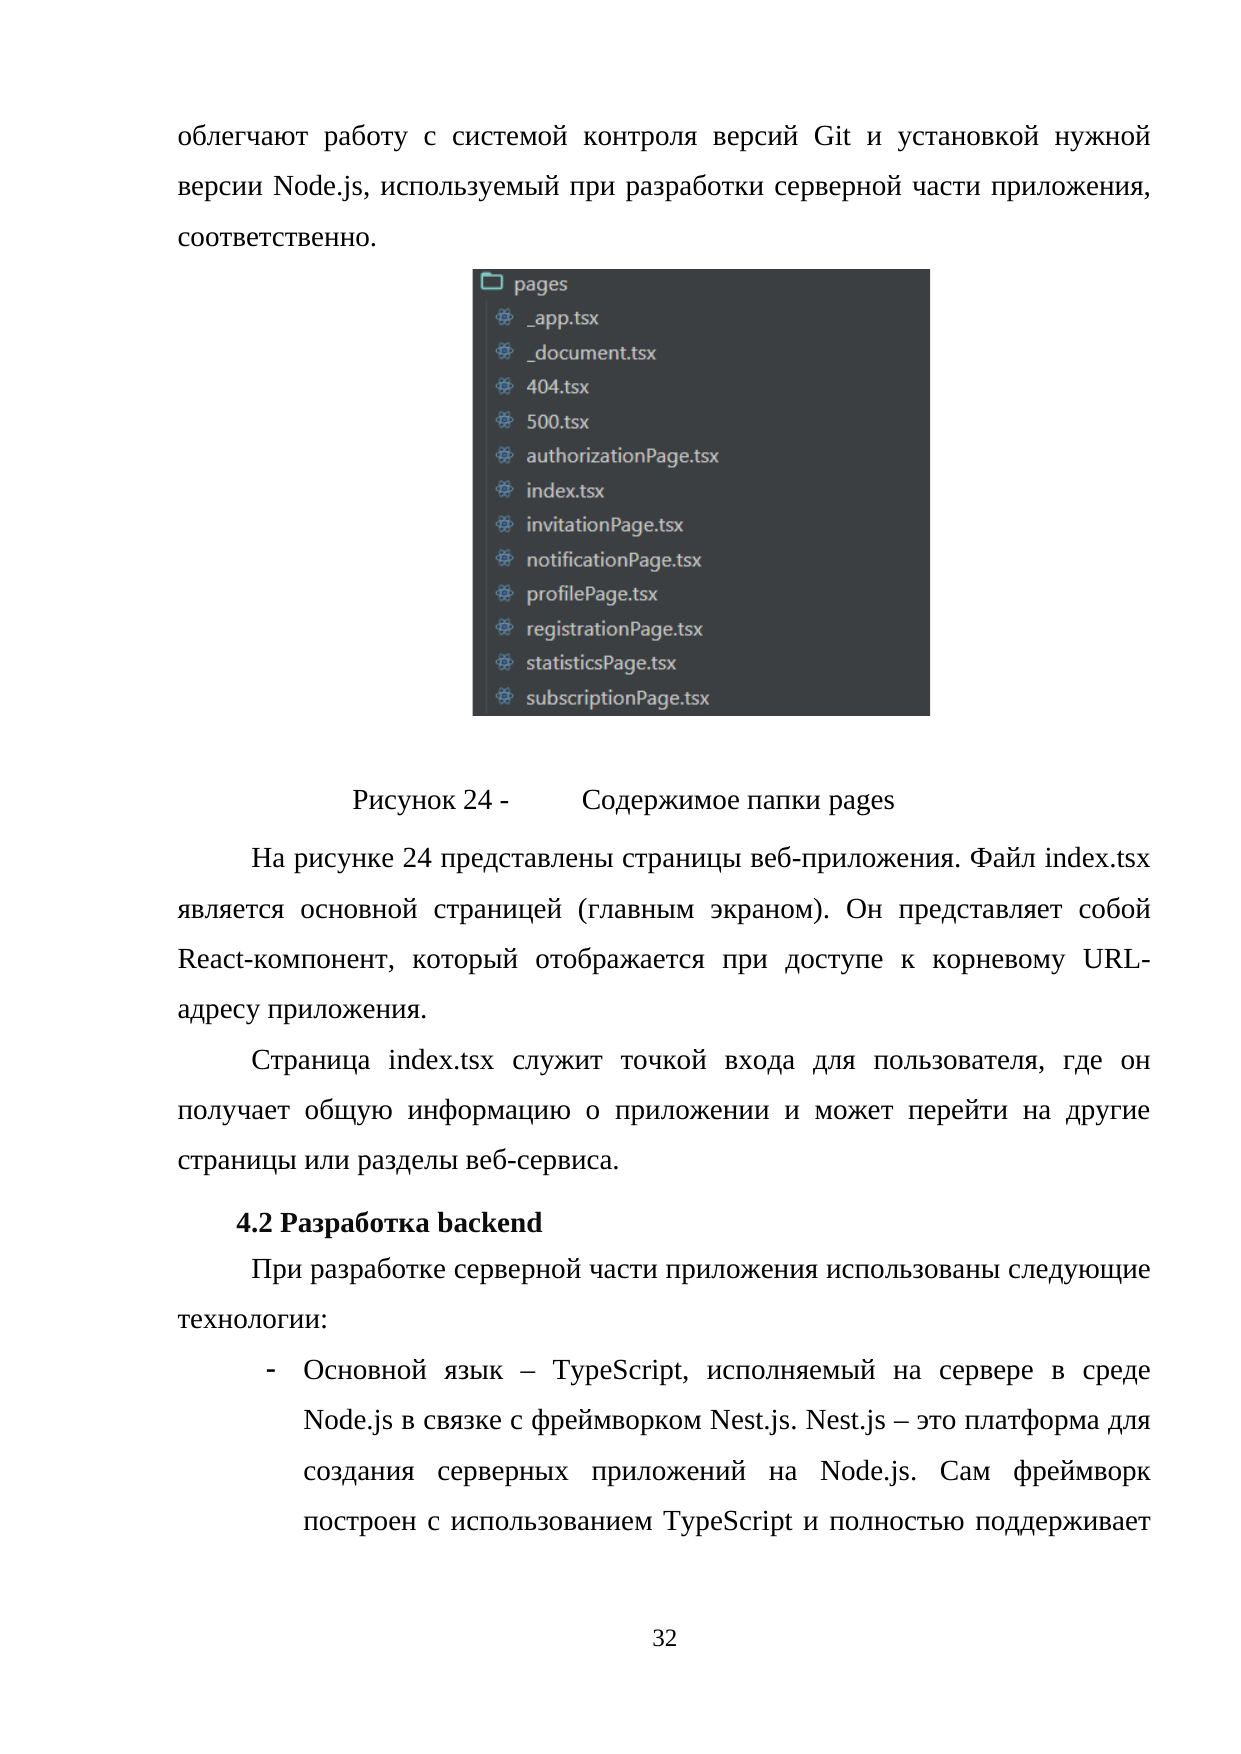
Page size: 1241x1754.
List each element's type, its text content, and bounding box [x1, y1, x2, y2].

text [266, 1352, 1152, 1537]
text Содержимое папки pages [177, 782, 1152, 816]
text Страница index.tsx служит точкой входа для пользователя, где он получает общую информацию о приложении и может перейти на другие страницы или разделы веб-сервиса. [177, 1042, 1152, 1176]
picture [472, 269, 931, 716]
text На рисунке 24 представлены страницы веб-приложения. Файл index.tsx является основной страницей (главным экраном). Он представляет собой React-компонент, который отображается при доступе к корневому URL-адресу приложения. [177, 841, 1152, 1025]
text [177, 118, 1152, 252]
text Разработка backend [236, 1205, 1152, 1239]
text При разработке серверной части приложения использованы следующие технологии: [177, 1251, 1152, 1335]
